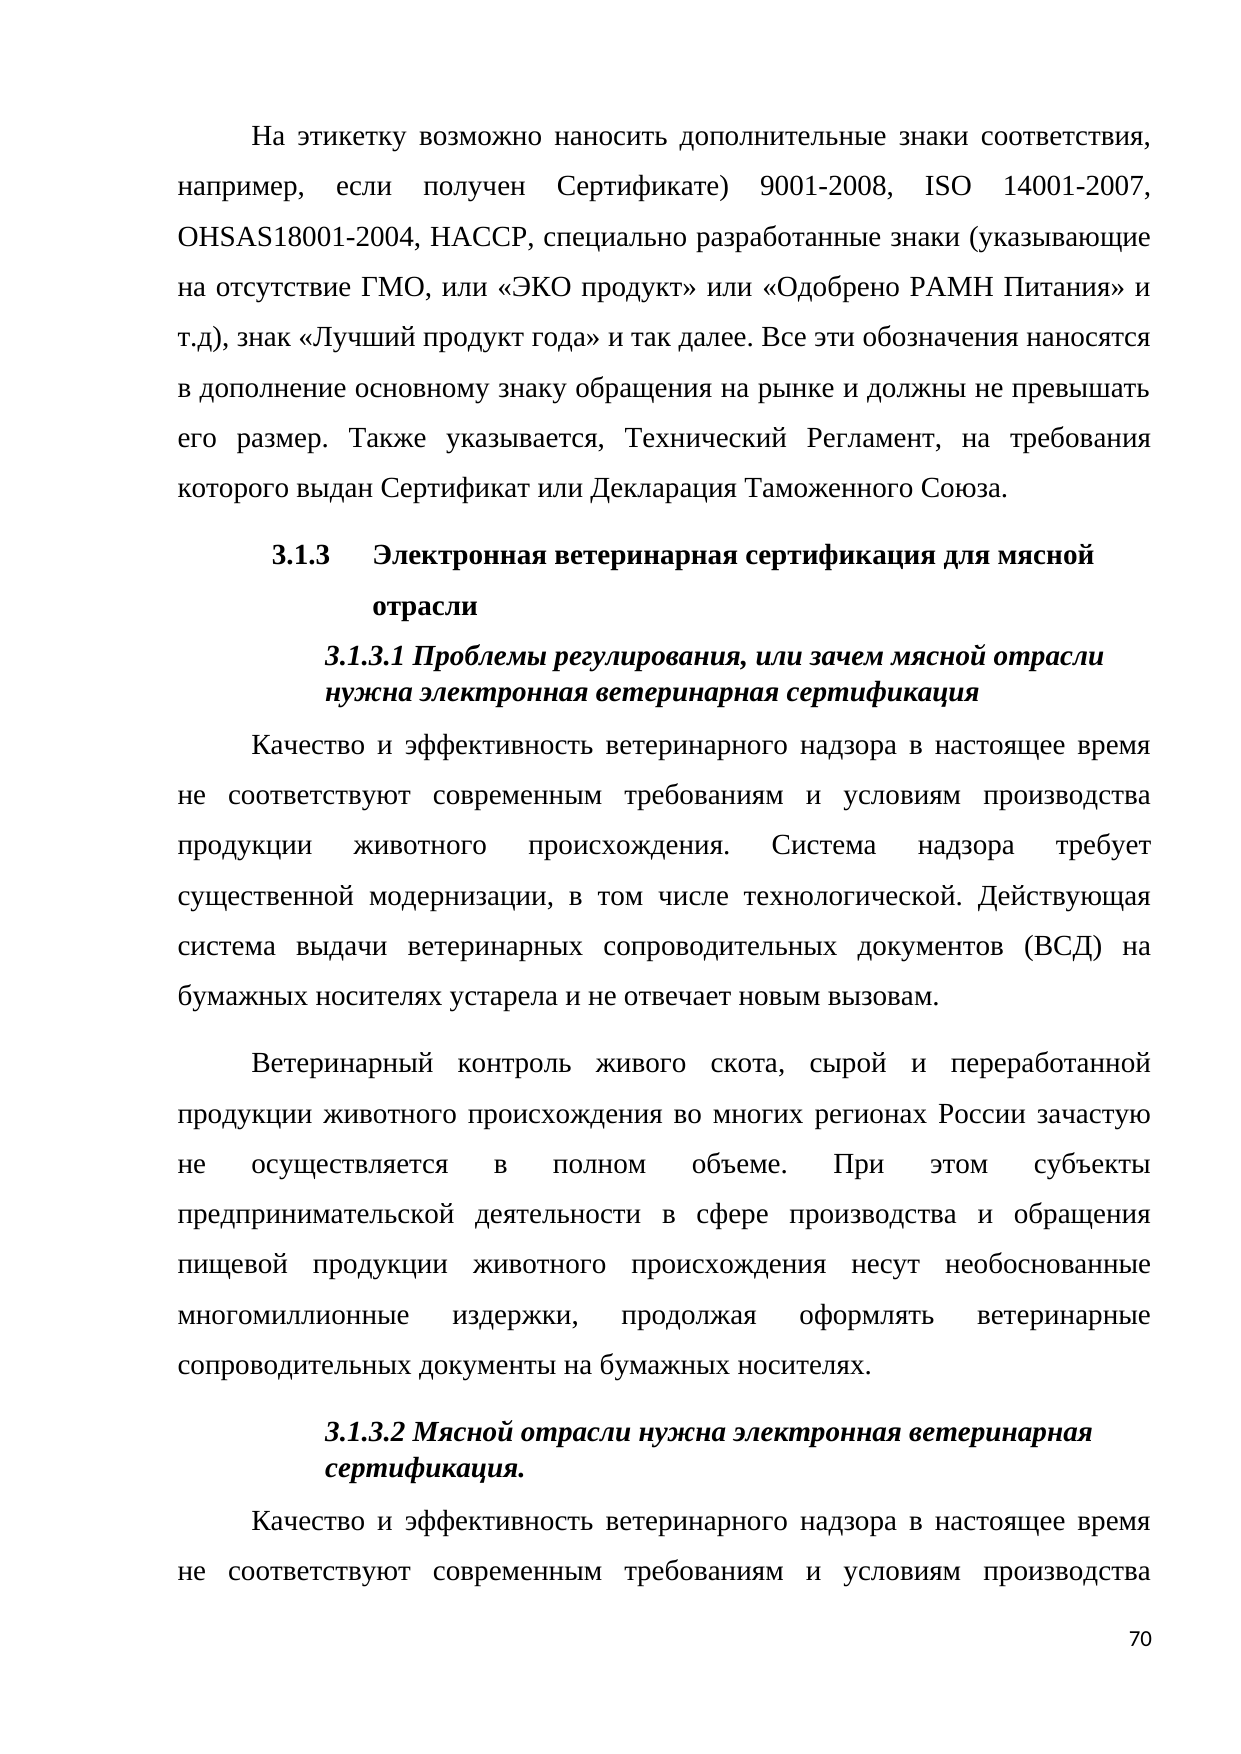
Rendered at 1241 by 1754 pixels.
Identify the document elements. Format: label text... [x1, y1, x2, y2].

list Электронная ветеринарная сертификация для мясной отрасли [272, 537, 1152, 621]
text 3.1.3.2 Мясной отрасли нужна электронная ветеринарная сертификация. [325, 1414, 1152, 1484]
text Ветеринарный контроль живого скота, сырой и переработанной продукции животного происхождения во многих регионах России зачастую не осуществляется в полном объеме. При этом субъекты предпринимательской деятельности в сфере производства и обращения пищевой продукции животного происхождения несут необоснованные многомиллионные издержки, продолжая оформлять ветеринарные сопроводительных документы на бумажных носителях. [177, 1045, 1152, 1381]
text 3.1.3.1 Проблемы регулирования, или зачем мясной отрасли нужна электронная ветеринарная сертификация [325, 638, 1152, 708]
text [177, 1503, 1152, 1587]
text На этикетку возможно наносить дополнительные знаки соответствия, например, если получен Сертификате) 9001-2008, ISO 14001-2007, OHSAS18001-2004, НАССР, специально разработанные знаки (указывающие на отсутствие ГМО, или «ЭКО продукт» или «Одобрено РАМН Питания» и т.д), знак «Лучший продукт года» и так далее. Все эти обозначения наносятся в дополнение основному знаку обращения на рынке и должны не превышать его размер. Также указывается, Технический Регламент, на требования которого выдан Сертификат или Декларация Таможенного Союза. [177, 118, 1152, 504]
